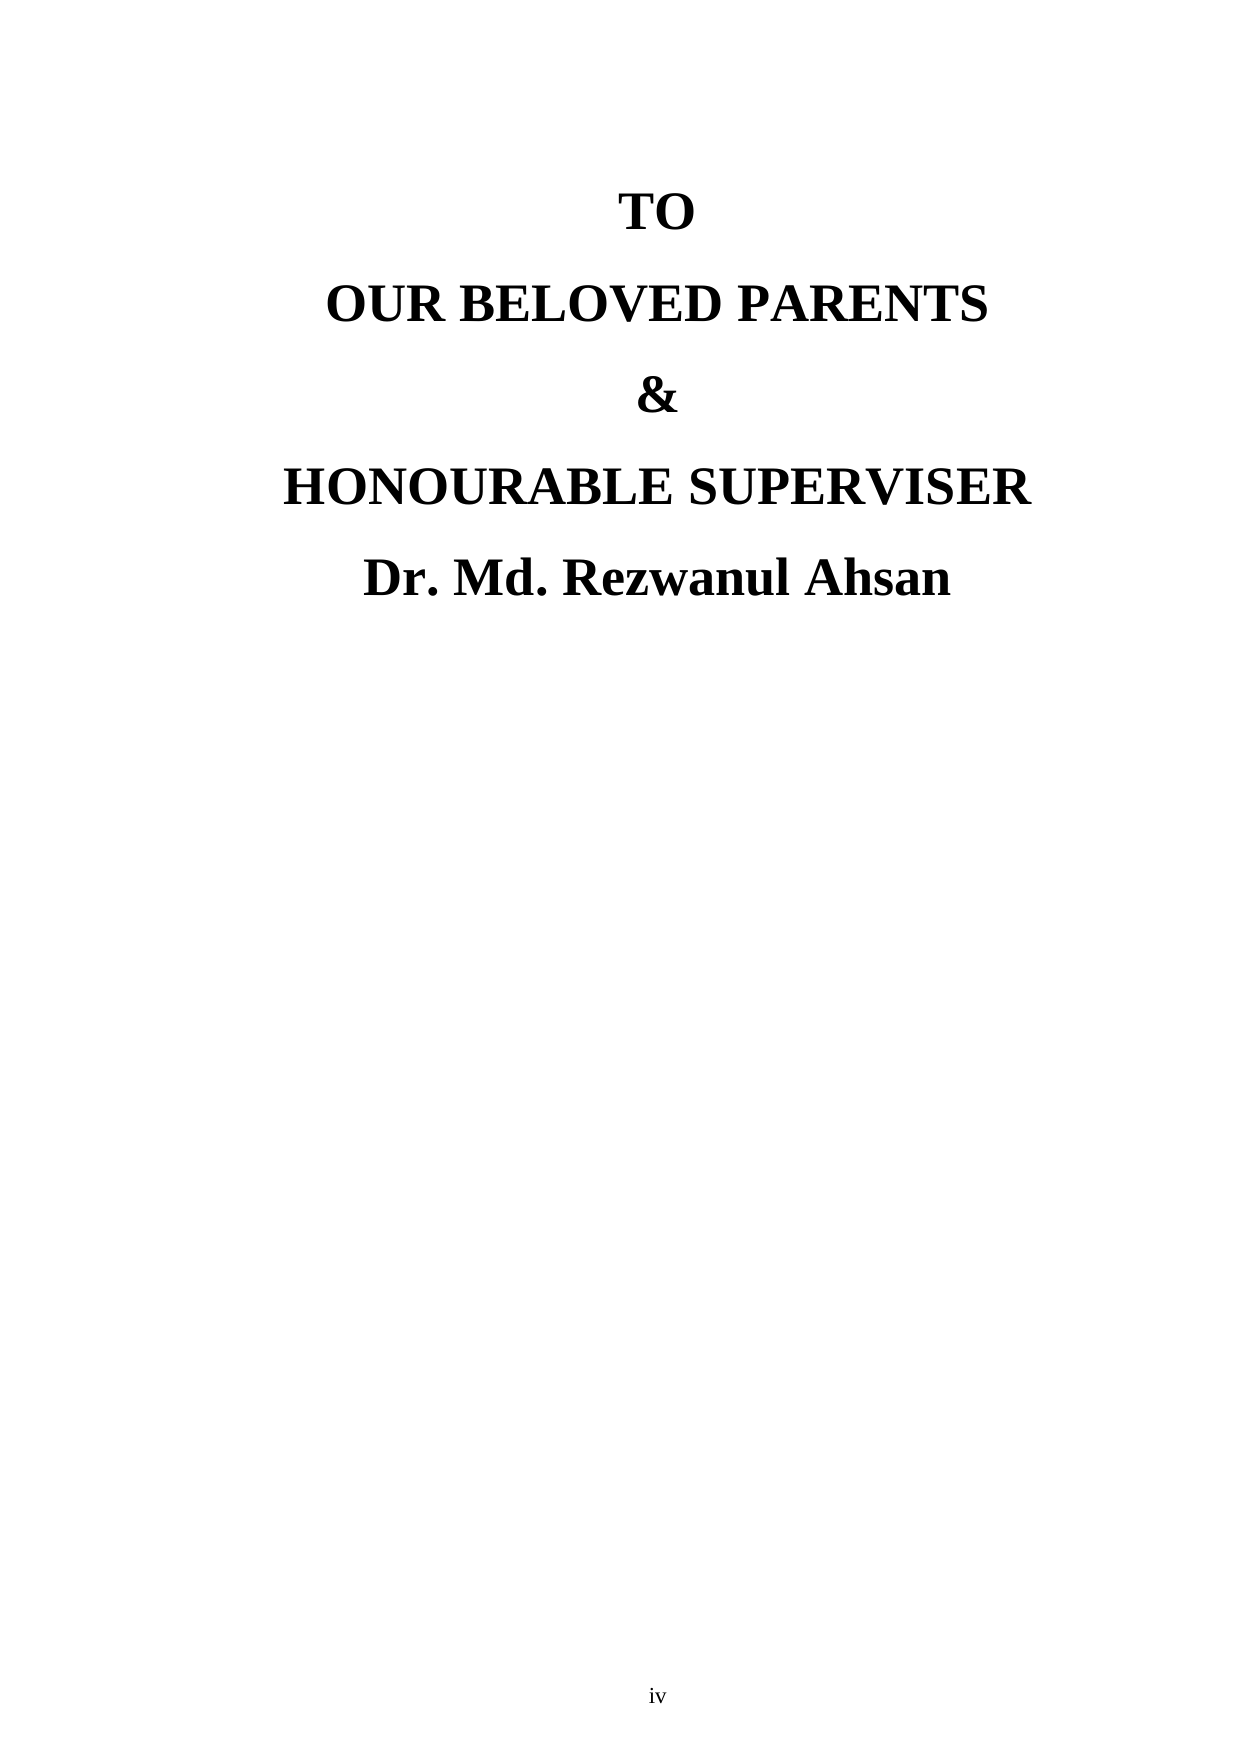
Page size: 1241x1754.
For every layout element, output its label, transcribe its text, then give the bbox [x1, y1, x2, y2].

subtitle & [225, 362, 1090, 424]
subtitle TO [225, 179, 1090, 241]
subtitle Dr. Md. Rezwanul Ahsan [225, 545, 1090, 607]
subtitle OUR BELOVED PARENTS [225, 271, 1090, 333]
subtitle HONOURABLE SUPERVISER [225, 453, 1090, 516]
